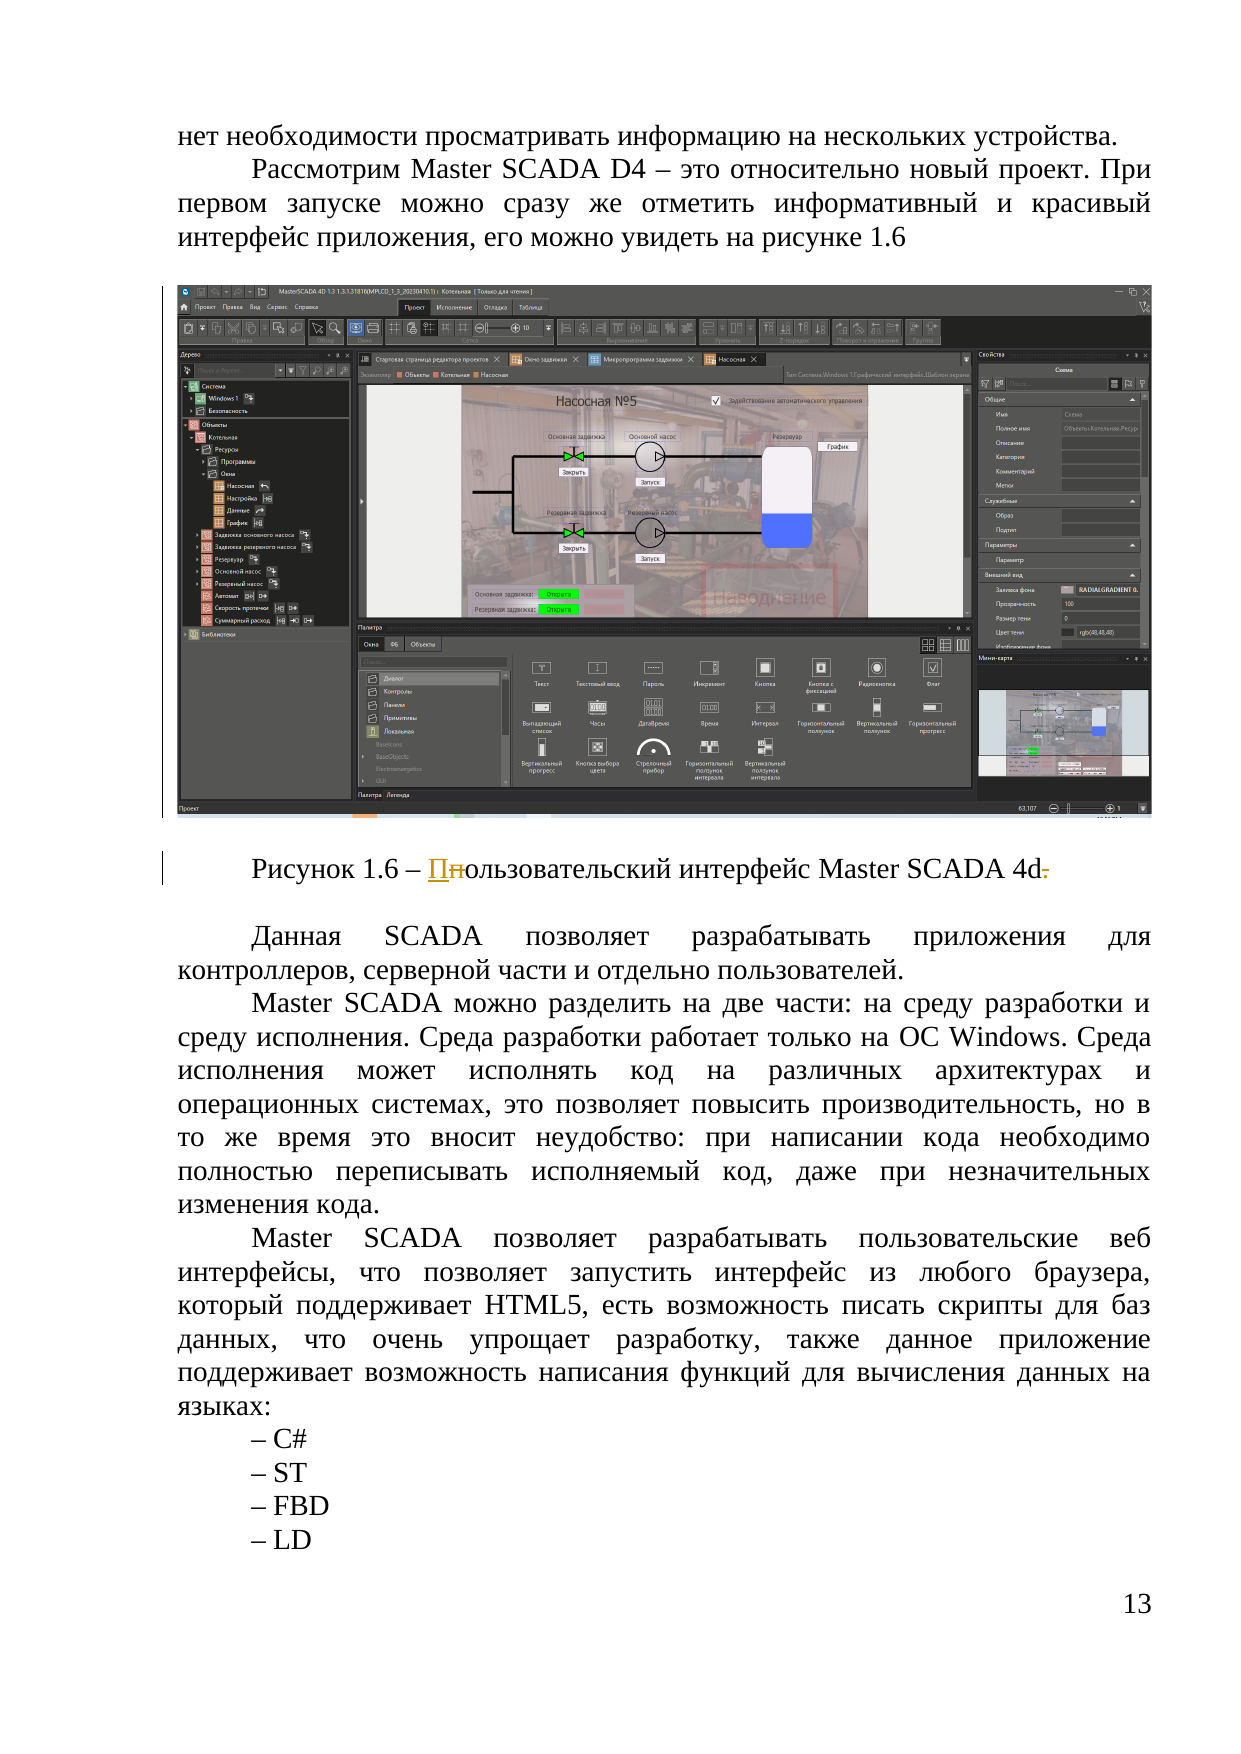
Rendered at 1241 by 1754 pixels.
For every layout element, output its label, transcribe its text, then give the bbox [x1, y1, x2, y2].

text Master SCADA позволяет разрабатывать пользовательские веб интерфейсы, что позволяет запустить интерфейс из любого браузера, который поддерживает HTML5, есть возможность писать скрипты для баз данных, что очень упрощает разработку, также данное приложение поддерживает возможность написания функций для вычисления данных на языках: [177, 1220, 1152, 1421]
text FBD [177, 1488, 1152, 1522]
text Рисунок 1.6 – ользовательский интерфейс Master SCADA 4d [177, 851, 1152, 885]
text LD [177, 1522, 1152, 1556]
text Данная SCADA позволяет разрабатывать приложения для контроллеров, серверной части и отдельно пользователей. [177, 918, 1152, 985]
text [177, 118, 1152, 152]
text Master SCADA можно разделить на две части: на среду разработки и среду исполнения. Среда разработки работает только на OC Windows. Среда исполнения может исполнять код на различных архитектурах и операционных системах, это позволяет повысить производительность, но в то же время это вносит неудобство: при написании кода необходимо полностью переписывать исполняемый код, даже при незначительных изменения кода. [177, 985, 1152, 1220]
text ST [177, 1455, 1152, 1488]
picture [177, 285, 1152, 818]
text C# [177, 1421, 1152, 1455]
text Рассмотрим Master SCADA D4 – это относительно новый проект. При первом запуске можно сразу же отметить информативный и красивый интерфейс приложения, его можно увидеть на рисунке 1.6 [177, 152, 1152, 252]
